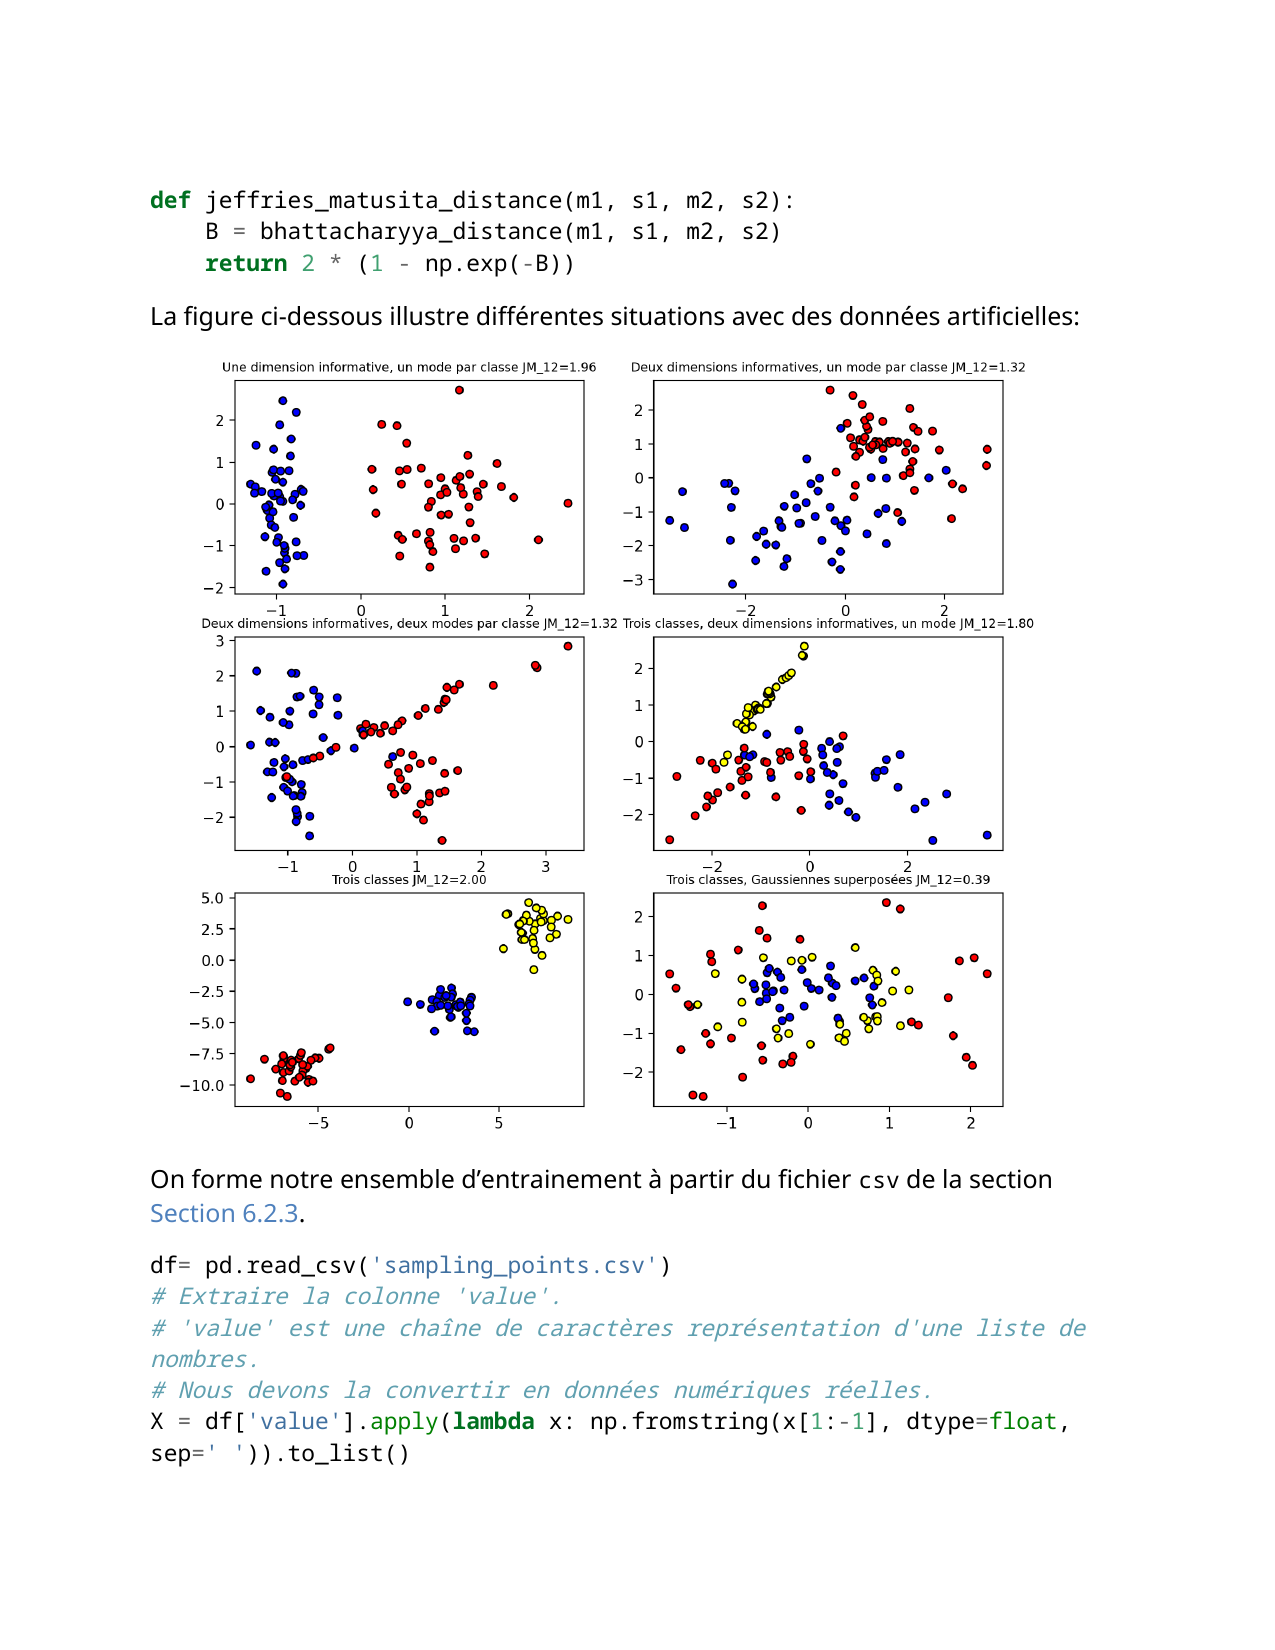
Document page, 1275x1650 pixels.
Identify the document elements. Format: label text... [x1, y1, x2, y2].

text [150, 1249, 1125, 1468]
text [150, 150, 1125, 278]
picture [168, 351, 1044, 1142]
text La figure ci-dessous illustre différentes situations avec des données artificielles: [150, 299, 1125, 333]
text On forme notre ensemble d’entrainement à partir du fichier csv de la section Section 6.2.3. [150, 1162, 1125, 1230]
